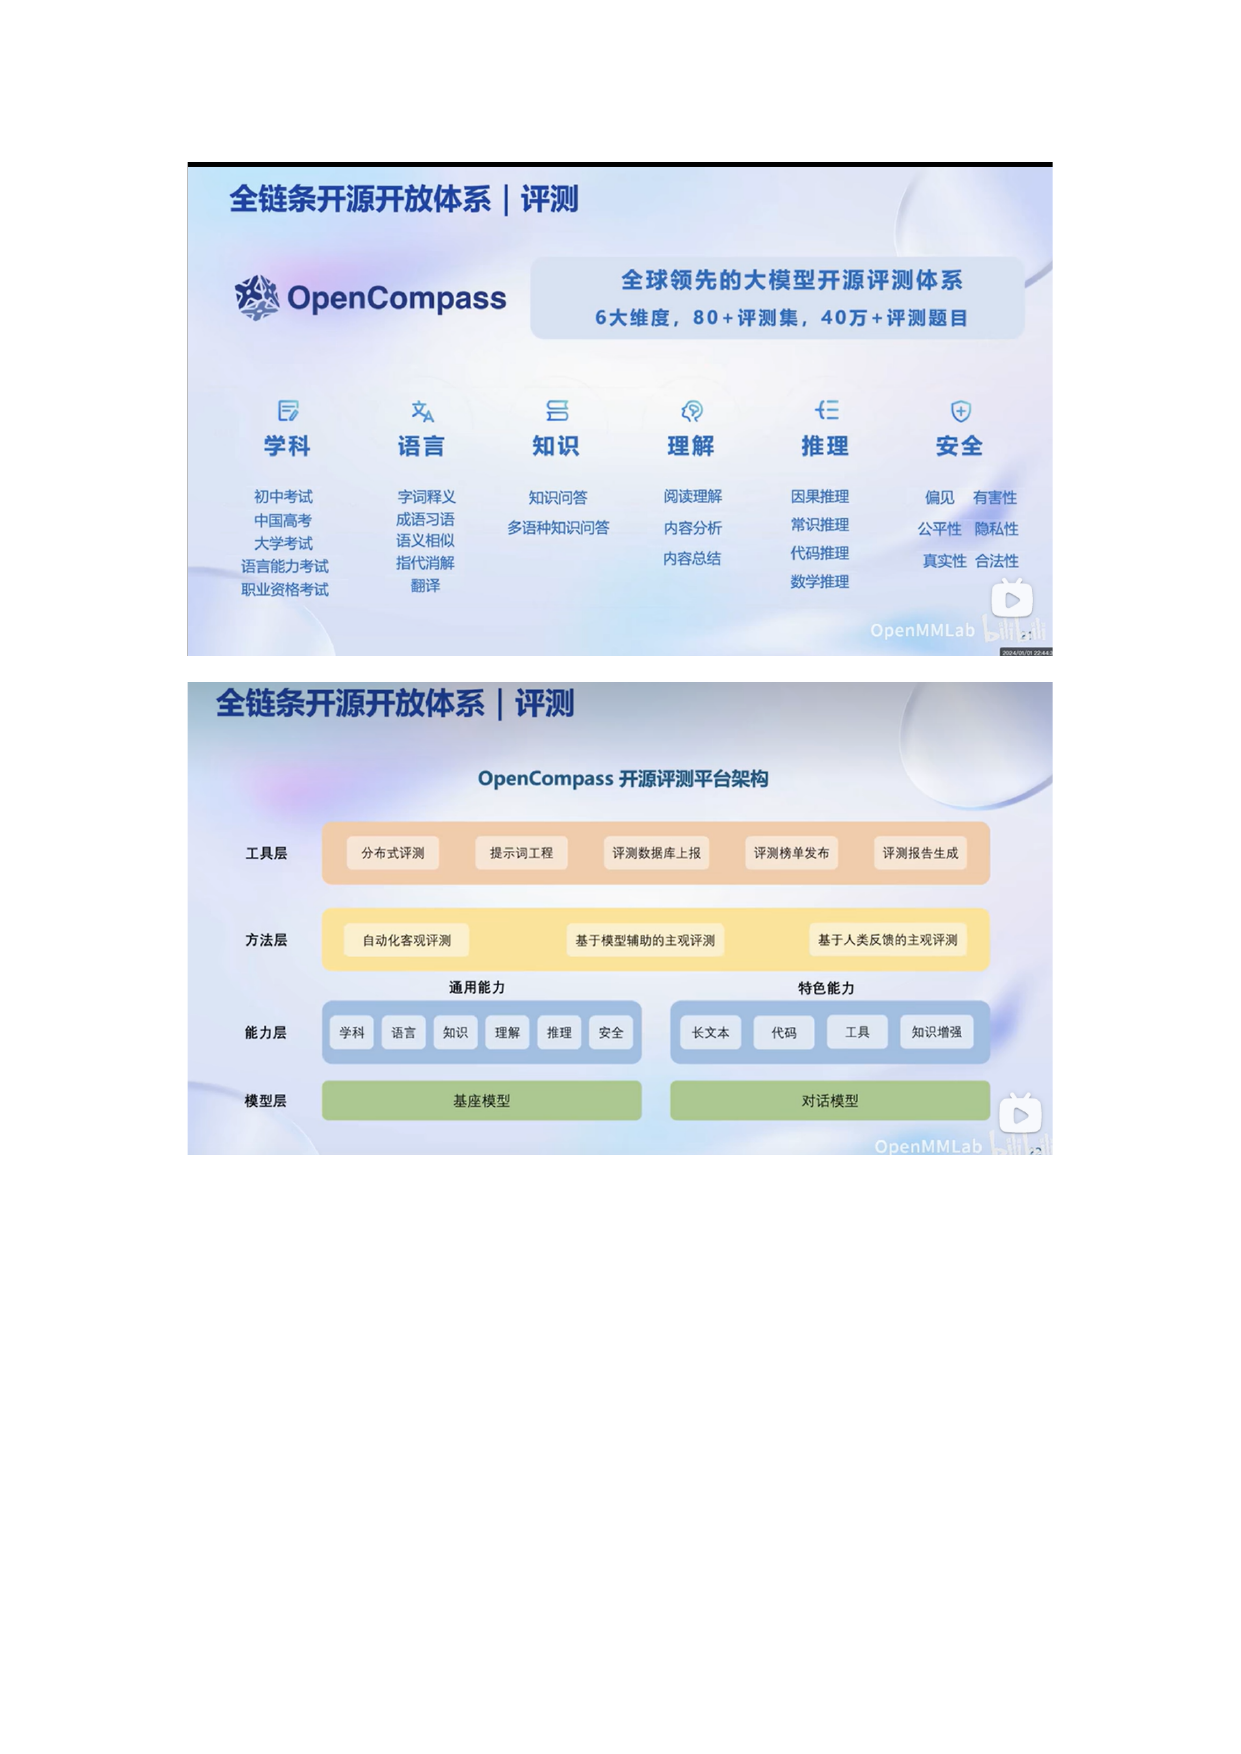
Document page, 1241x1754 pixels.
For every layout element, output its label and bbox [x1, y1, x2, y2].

picture [187, 682, 1053, 1155]
picture [187, 162, 1053, 656]
